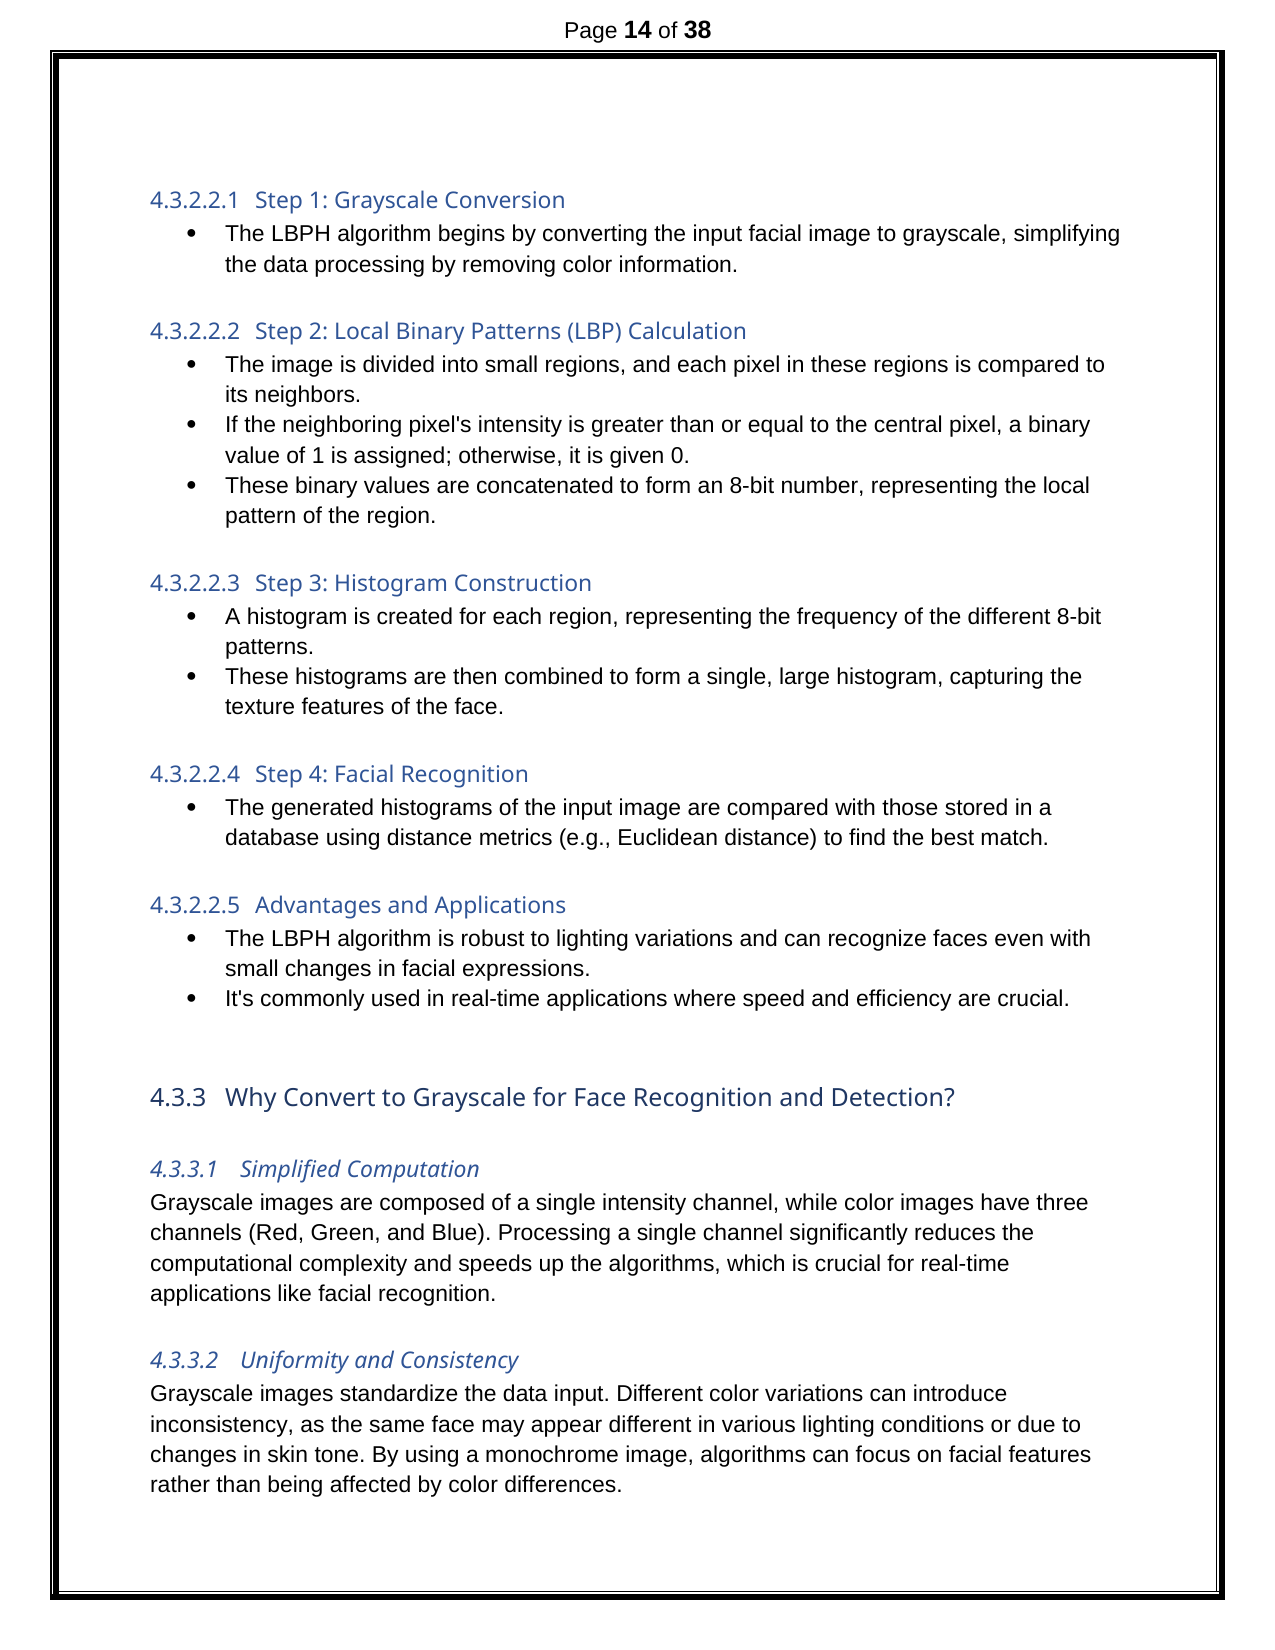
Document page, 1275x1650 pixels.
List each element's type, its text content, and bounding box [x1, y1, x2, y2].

subtitle Step 1: Grayscale Conversion [150, 184, 1125, 216]
subtitle Step 4: Facial Recognition [150, 758, 1125, 789]
list The LBPH algorithm begins by converting the input facial image to grayscale, simplifying the data processing by removing color information. [187, 220, 1125, 277]
subtitle Step 3: Histogram Construction [150, 567, 1125, 598]
list If the neighboring pixel's intensity is greater than or equal to the central pixel, a binary value of 1 is assigned; otherwise, it is given 0. [187, 411, 1125, 468]
subtitle Simplified Computation [150, 1153, 1125, 1184]
list The generated histograms of the input image are compared with those stored in a database using distance metrics (e.g., Euclidean distance) to find the best match. [187, 794, 1125, 850]
list The image is divided into small regions, and each pixel in these regions is compared to its neighbors. [187, 351, 1125, 408]
list The LBPH algorithm is robust to lighting variations and can recognize faces even with small changes in facial expressions. [187, 924, 1125, 981]
list These binary values are concatenated to form an 8-bit number, representing the local pattern of the region. [187, 472, 1125, 528]
text Grayscale images are composed of a single intensity channel, while color images have three channels (Red, Green, and Blue). Processing a single channel significantly reduces the computational complexity and speeds up the algorithms, which is crucial for real-time applications like facial recognition. [150, 1189, 1125, 1306]
subtitle Advantages and Applications [150, 888, 1125, 920]
text Grayscale images standardize the data input. Different color variations can introduce inconsistency, as the same face may appear different in various lighting conditions or due to changes in skin tone. By using a monochrome image, algorithms can focus on facial features rather than being affected by color differences. [150, 1380, 1125, 1497]
list A histogram is created for each region, representing the frequency of the different 8-bit patterns. [187, 603, 1125, 659]
subtitle Why Convert to Grayscale for Face Recognition and Detection? [150, 1080, 1125, 1114]
list These histograms are then combined to form a single, large histogram, capturing the texture features of the face. [187, 663, 1125, 719]
subtitle Step 2: Local Binary Patterns (LBP) Calculation [150, 315, 1125, 346]
list It's commonly used in real-time applications where speed and efficiency are crucial. [187, 985, 1125, 1011]
subtitle Uniformity and Consistency [150, 1344, 1125, 1376]
